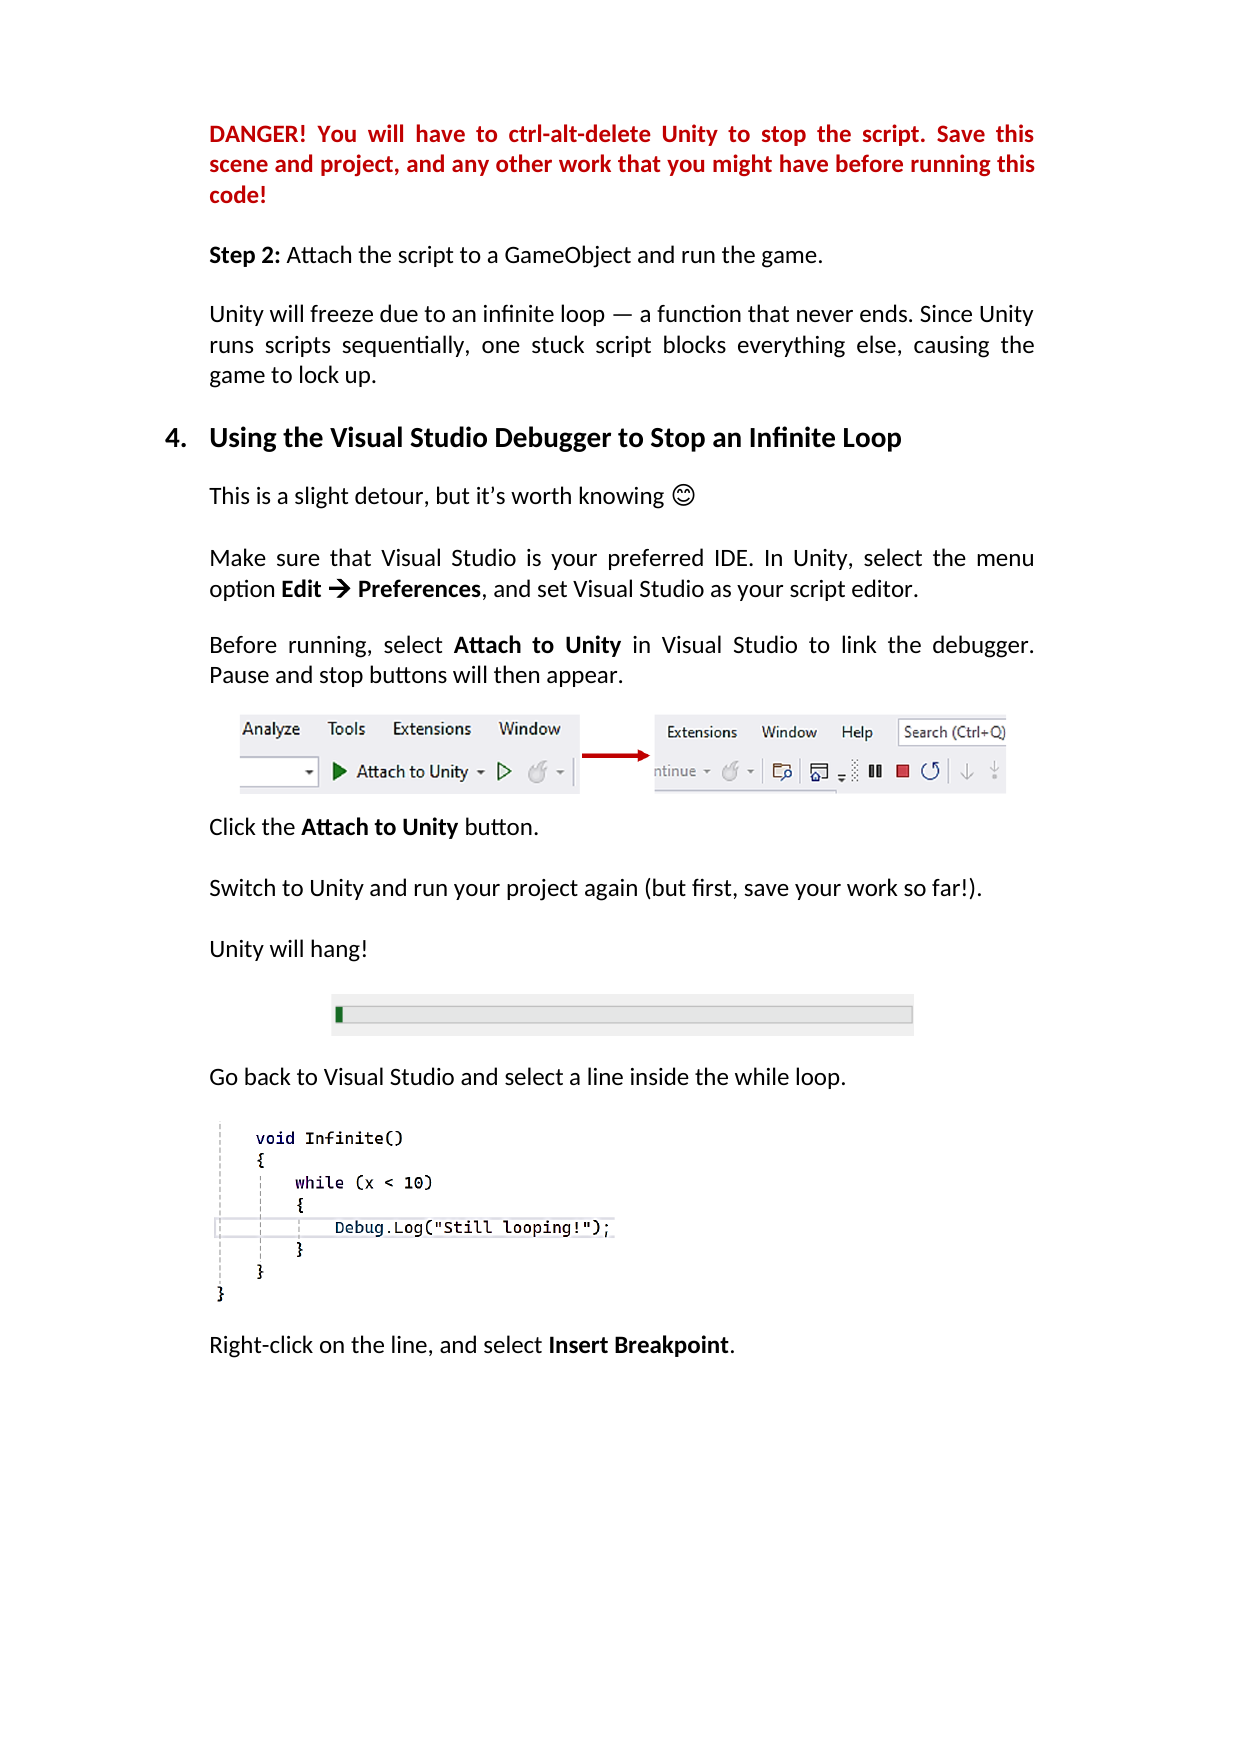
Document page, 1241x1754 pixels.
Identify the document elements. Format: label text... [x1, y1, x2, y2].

text DANGER! You will have to ctrl-alt-delete Unity to stop the script. Save this scene and project, and any other work that you might have before running this code! [209, 118, 1036, 210]
text Unity will freeze due to an infinite loop — a function that never ends. Since Unity runs scripts sequentially, one stuck script blocks everything else, causing the game to lock up. [209, 298, 1036, 390]
picture [331, 994, 914, 1036]
picture [238, 707, 1007, 794]
list Using the Visual Studio Debugger to Stop an Infinite Loop [165, 419, 1090, 455]
text Step 2: Attach the script to a GameObject and run the game. [209, 239, 1036, 269]
list Switch to Unity and run your project again (but first, save your work so far!). [209, 872, 1036, 903]
list Before running, select Attach to Unity in Visual Studio to link the debugger. Pause and stop buttons will then appear. [209, 629, 1036, 690]
picture [209, 1121, 615, 1307]
list Click the Attach to Unity button. [209, 811, 1036, 842]
list Make sure that Visual Studio is your preferred IDE. In Unity, select the menu option Edit Preferences, and set Visual Studio as your script editor. [209, 542, 1036, 603]
list Go back to Visual Studio and select a line inside the while loop. [209, 1061, 1036, 1091]
list Unity will hang! [209, 933, 1036, 964]
list This is a slight detour, but it’s worth knowing [209, 478, 1036, 512]
list Right-click on the line, and select Insert Breakpoint. [209, 1329, 1036, 1359]
